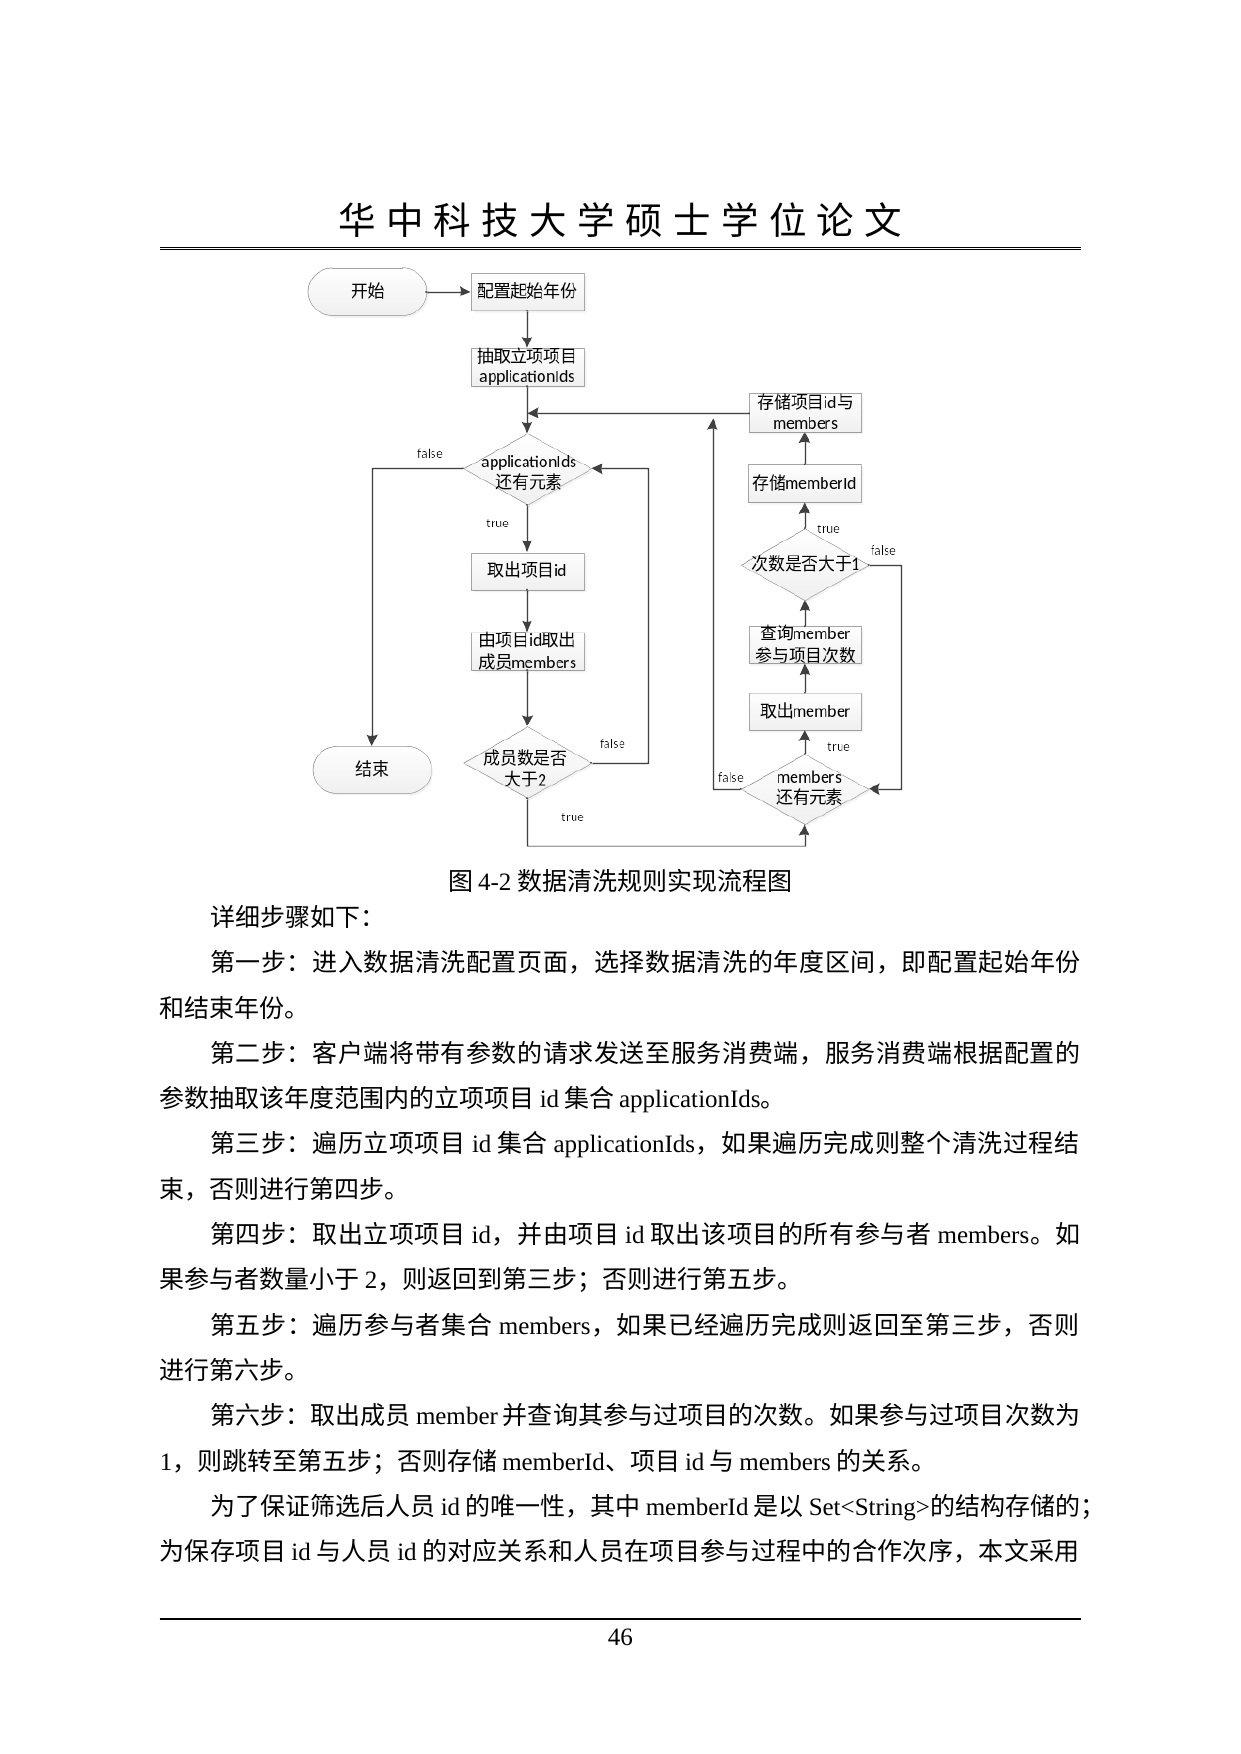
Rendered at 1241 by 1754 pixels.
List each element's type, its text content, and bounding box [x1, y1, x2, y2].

text 图4-2 数据清洗规则实现流程图 [159, 861, 1081, 897]
text 第一步：进入数据清洗配置页面，选择数据清洗的年度区间，即配置起始年份和结束年份。 [159, 943, 1081, 1024]
text 第二步：客户端将带有参数的请求发送至服务消费端，服务消费端根据配置的参数抽取该年度范围内的立项项目id集合applicationIds。 [159, 1033, 1081, 1115]
text 第五步：遍历参与者集合members，如果已经遍历完成则返回至第三步，否则进行第六步。 [159, 1305, 1081, 1387]
text 第四步：取出立项项目id，并由项目id取出该项目的所有参与者members。如果参与者数量小于2，则返回到第三步；否则进行第五步。 [159, 1214, 1081, 1296]
text 详细步骤如下： [159, 897, 1081, 934]
text 第三步：遍历立项项目id集合applicationIds，如果遍历完成则整个清洗过程结束，否则进行第四步。 [159, 1124, 1081, 1206]
text 第六步：取出成员member并查询其参与过项目的次数。如果参与过项目次数为1，则跳转至第五步；否则存储memberId、项目id与members的关系。 [159, 1396, 1081, 1477]
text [159, 1486, 1081, 1568]
